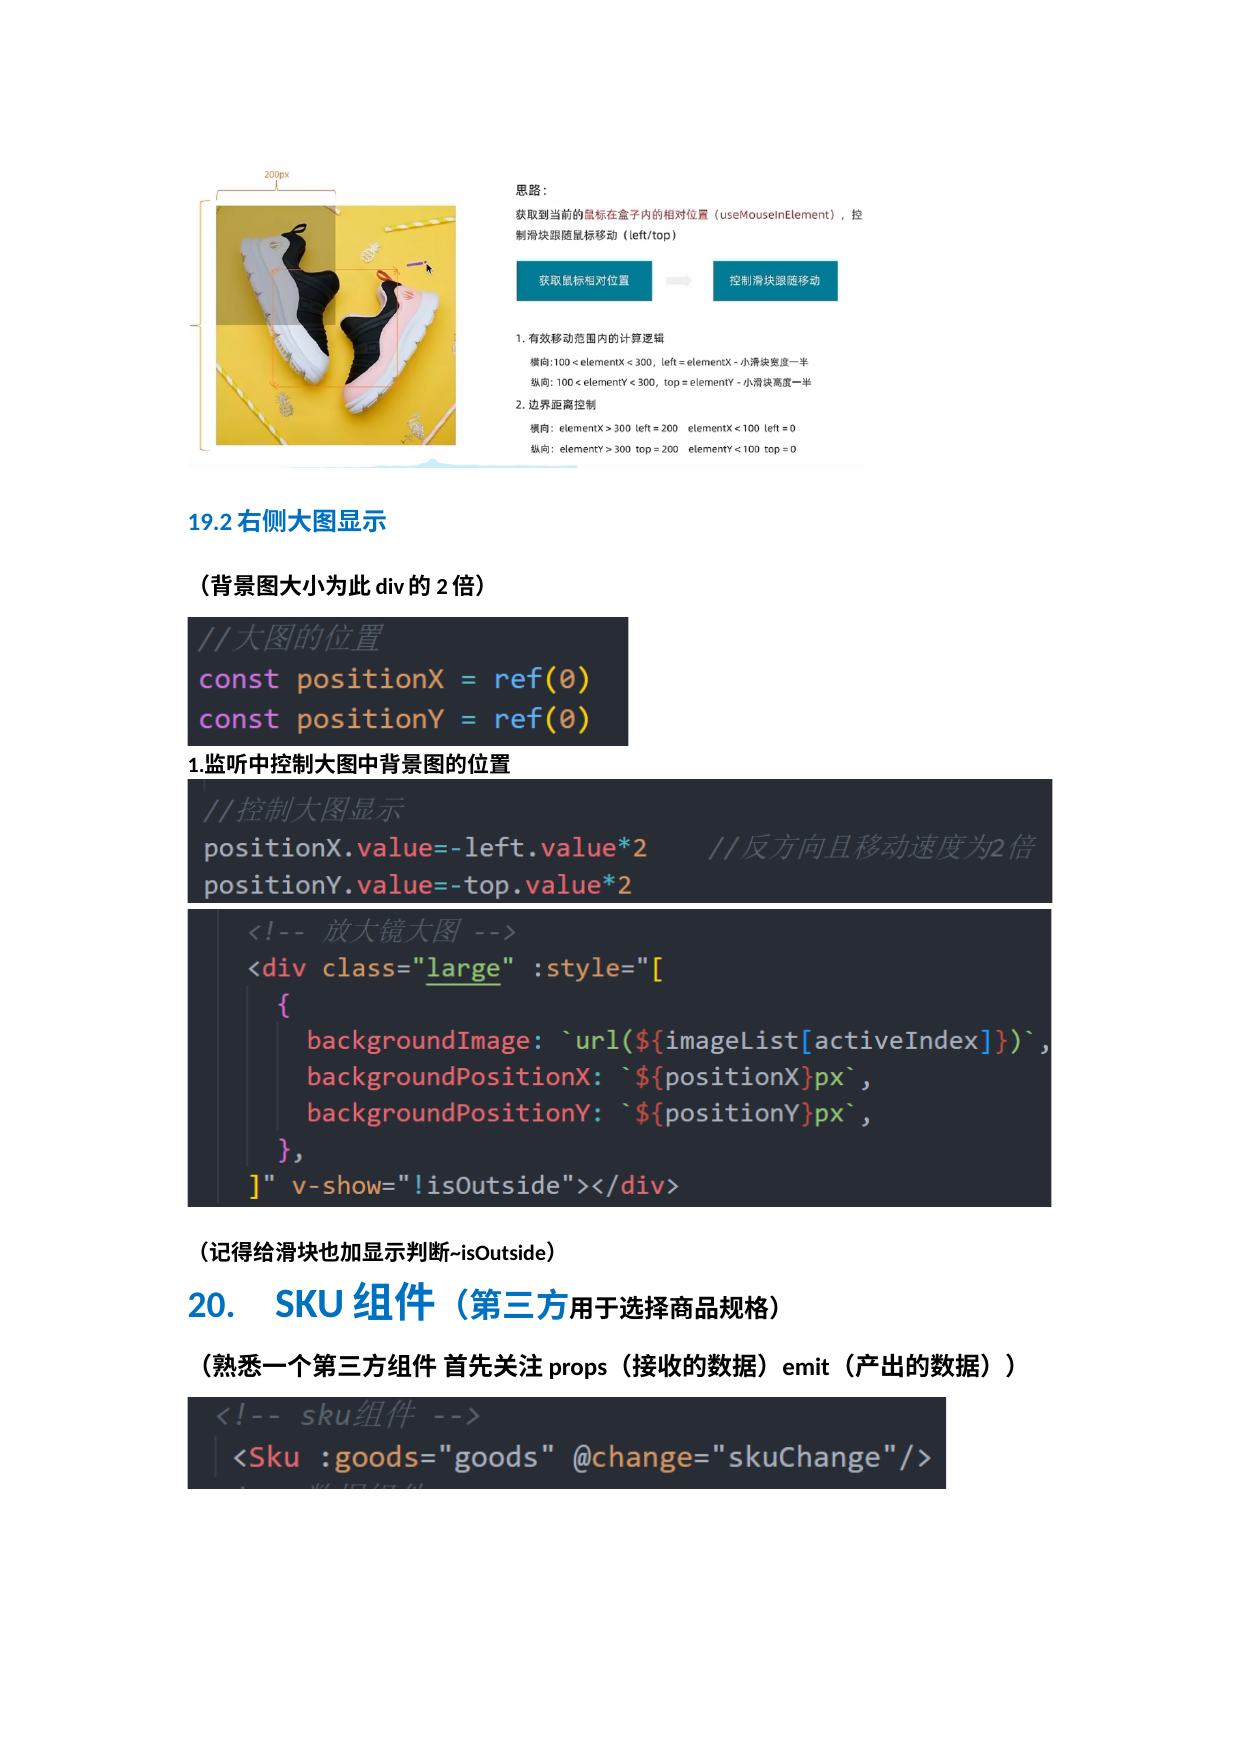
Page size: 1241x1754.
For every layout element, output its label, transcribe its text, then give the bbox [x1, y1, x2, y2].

picture [187, 909, 1052, 1207]
picture [187, 1397, 947, 1489]
text （记得给滑块也加显示判断~isOutside） [187, 1234, 1053, 1267]
text 1.监听中控制大图中背景图的位置 [187, 747, 1053, 779]
text （背景图大小为此div的2倍） [187, 552, 1053, 617]
picture [187, 162, 865, 468]
list （熟悉一个第三方组件 首先关注props（接收的数据）emit（产出的数据）） [187, 1332, 1053, 1397]
picture [187, 779, 1053, 903]
text 19.2右侧大图显示 [187, 487, 1053, 552]
picture [187, 617, 629, 746]
list SKU组件（第三方用于选择商品规格） [187, 1267, 1053, 1332]
